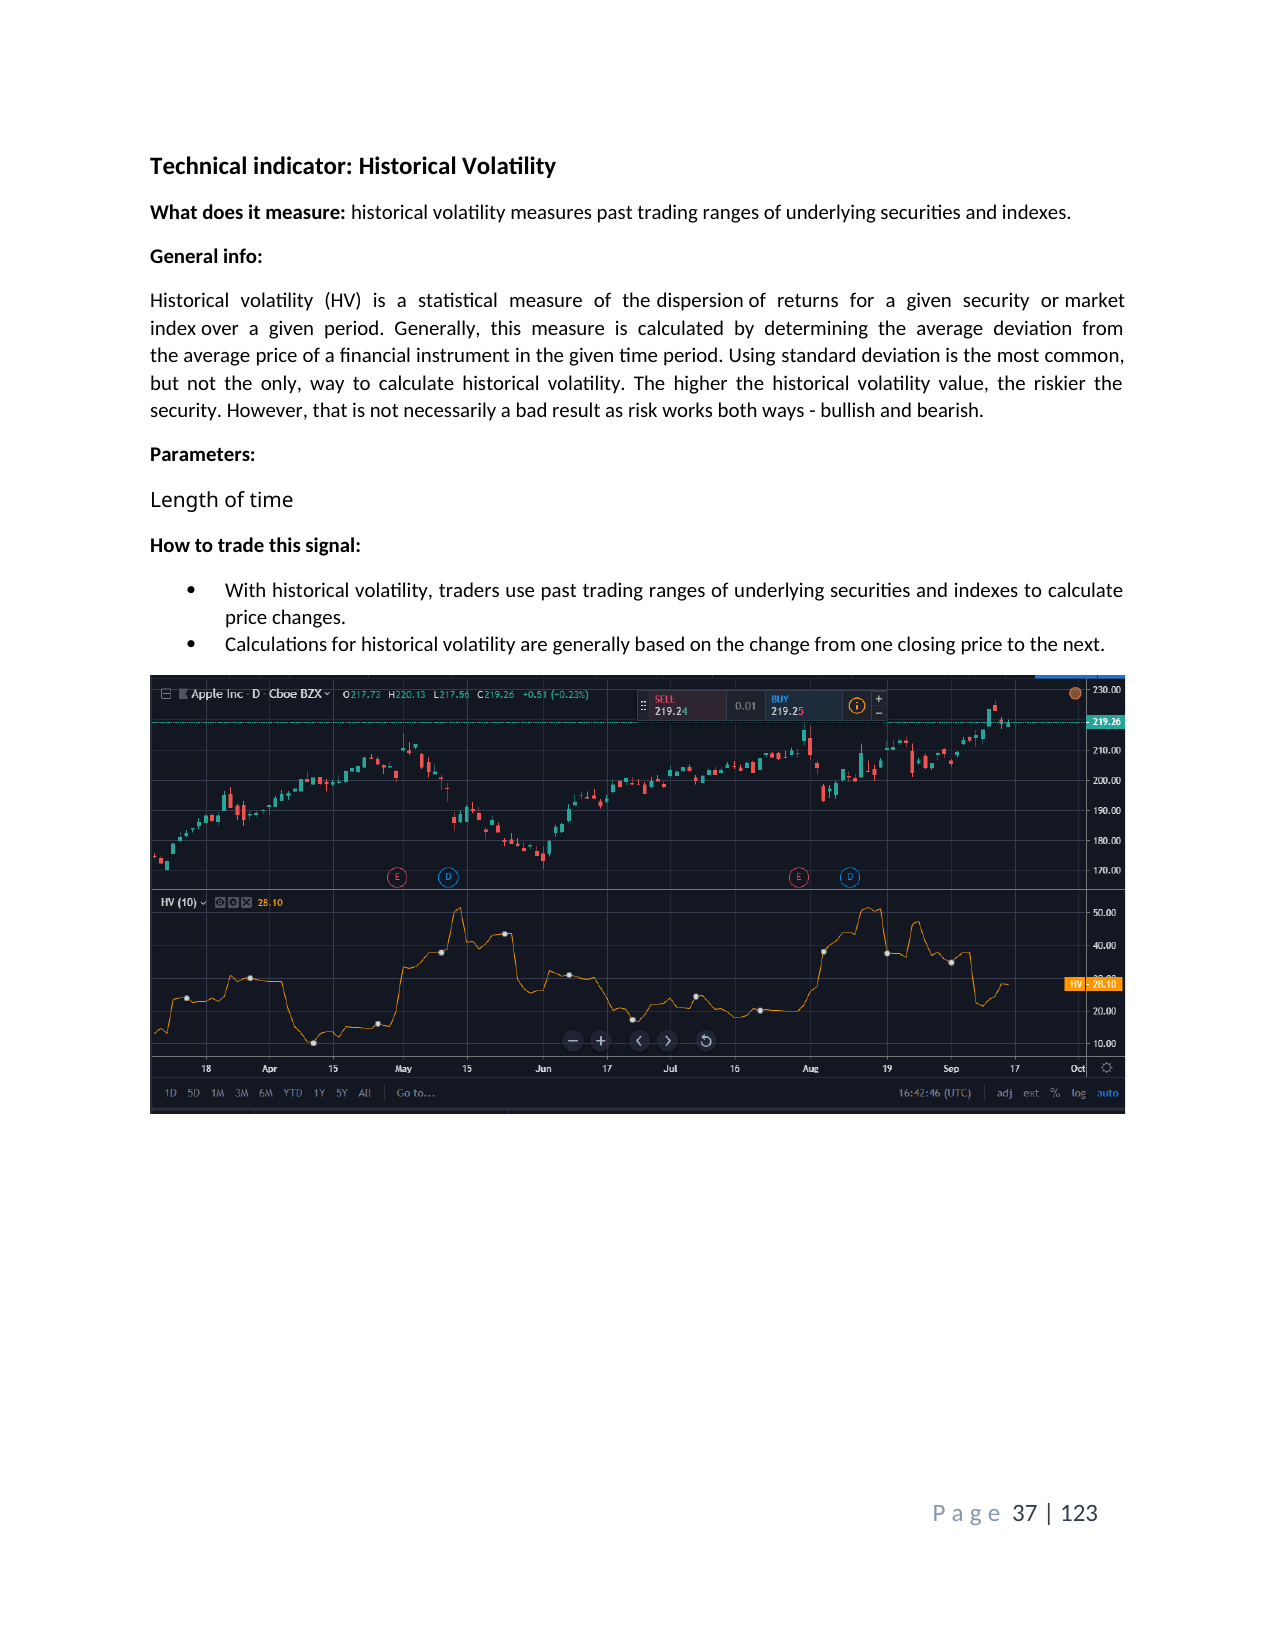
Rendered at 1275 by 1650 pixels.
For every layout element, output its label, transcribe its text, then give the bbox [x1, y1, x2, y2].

text How to trade this signal: [150, 533, 1125, 558]
text What does it measure: historical volatility measures past trading ranges of underlying securities and indexes. [150, 199, 1125, 225]
text Parameters: [150, 441, 1125, 467]
list With historical volatility, traders use past trading ranges of underlying securities and indexes to calculate price changes. [187, 577, 1125, 629]
picture [150, 675, 1125, 1114]
text Length of time [150, 485, 1125, 514]
text General info: [150, 244, 1125, 269]
list Calculations for historical volatility are generally based on the change from one closing price to the next. [187, 632, 1125, 657]
subtitle Technical indicator: Historical Volatility [150, 150, 1125, 181]
